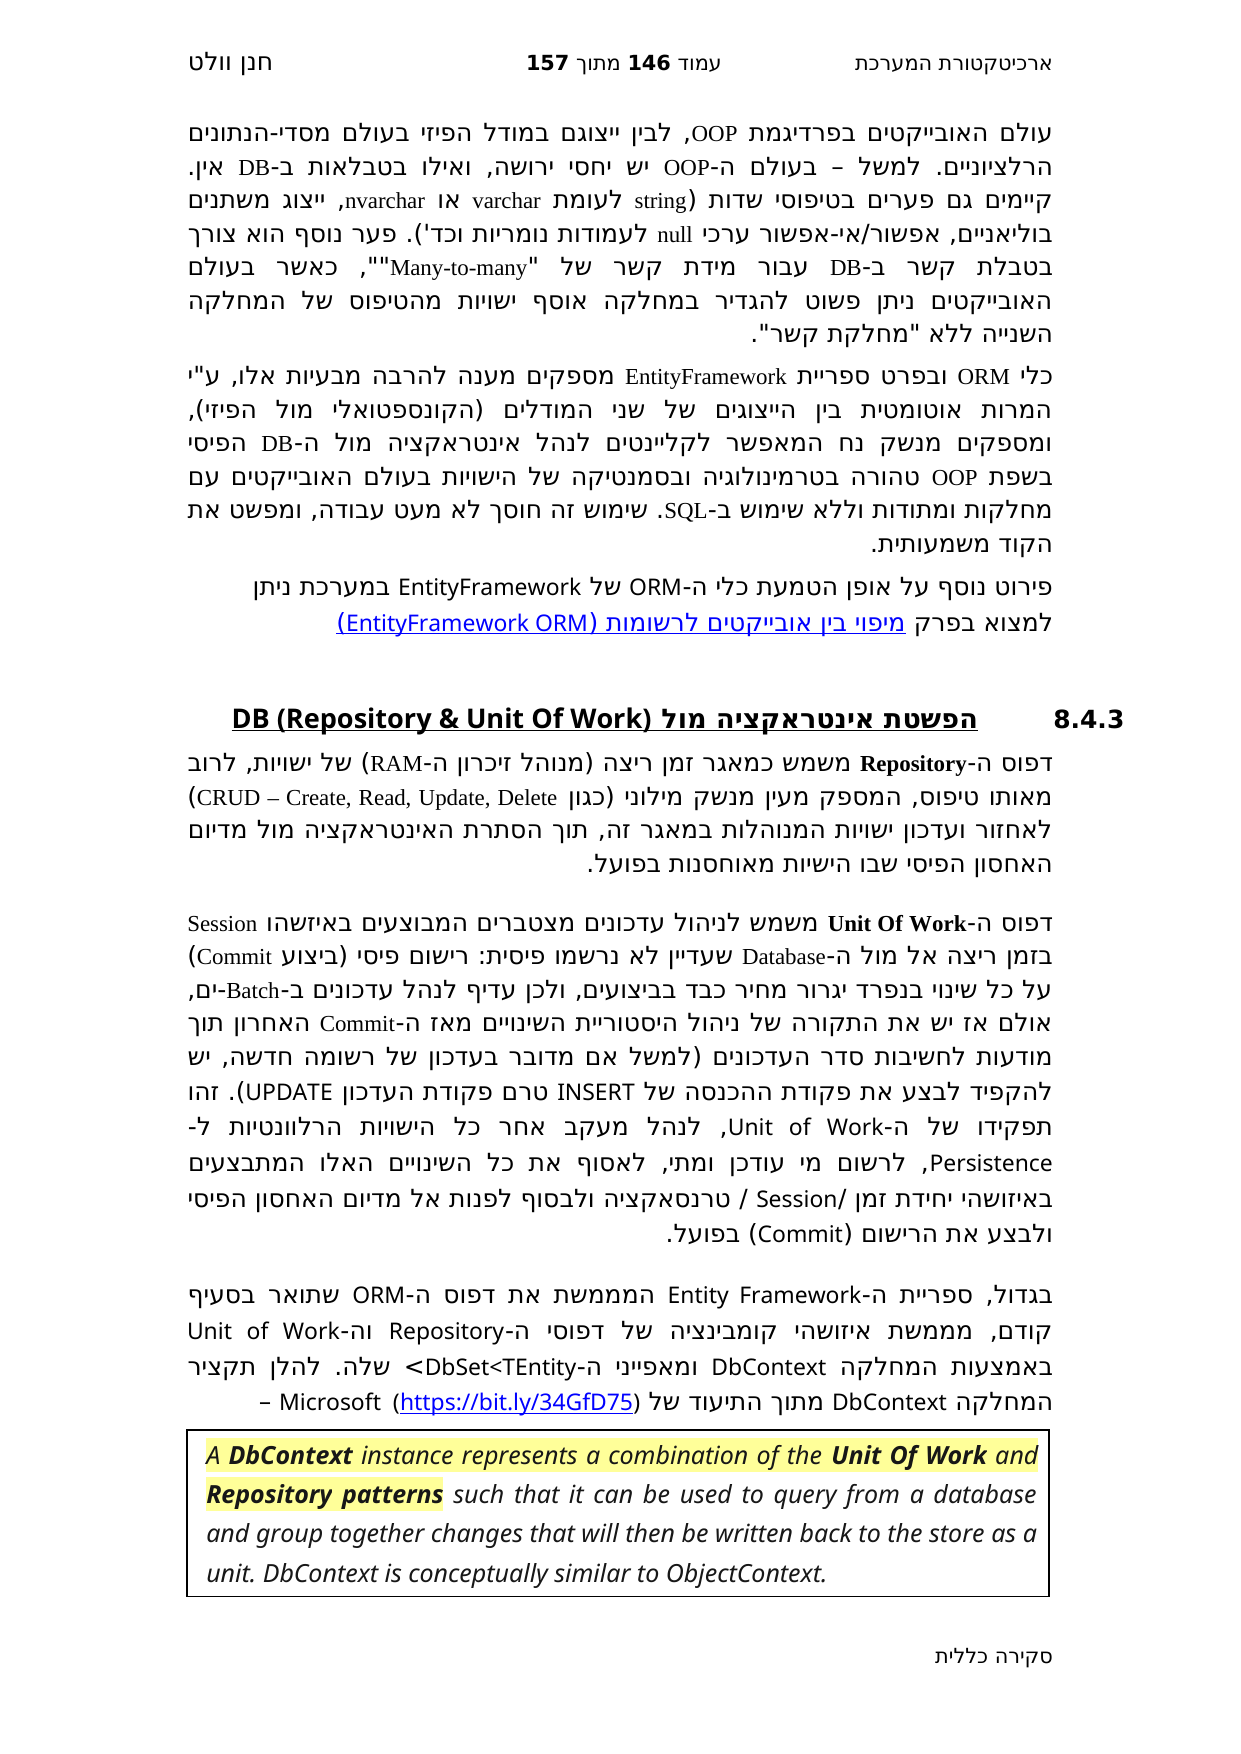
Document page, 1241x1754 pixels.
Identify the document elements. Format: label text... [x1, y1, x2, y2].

text בגדול, ספריית ה-Entity Framework המממשת את דפוס ה-ORM שתואר בסעיף קודם, מממשת איזושהי קומבינציה של דפוסי ה-Repository וה-Unit of Work באמצעות המחלקה DbContext ומאפייני ה-DbSet<TEntity> שלה. להלן תקציר המחלקה DbContext מתוך התיעוד של Microsoft (https://bit.ly/34GfD75) – [187, 1279, 1053, 1417]
text דפוס ה-Repository משמש כמאגר זמן ריצה (מנוהל זיכרון ה-RAM) של ישויות, לרוב מאותו טיפוס, המספק מעין מנשק מילוני (כגון CRUD – Create, Read, Update, Delete) לאחזור ועדכון ישויות המנוהלות במאגר זה, תוך הסתרת האינטראקציה מול מדיום האחסון הפיסי שבו הישיות מאוחסנות בפועל. [187, 748, 1053, 878]
text פירוט נוסף על אופן הטמעת כלי ה-ORM של EntityFramework במערכת ניתן למצוא בפרק מיפוי בין אובייקטים לרשומות (EntityFramework ORM) [187, 571, 1053, 638]
subtitle הפשטת אינטראקציה מול DB (Repository & Unit Of Work) [187, 699, 1053, 736]
text דפוס ה-Unit Of Work משמש לניהול עדכונים מצטברים המבוצעים באיזשהו Session בזמן ריצה אל מול ה-Database שעדיין לא נרשמו פיסית: רישום פיסי (ביצוע Commit) על כל שינוי בנפרד יגרור מחיר כבד בביצועים, ולכן עדיף לנהל עדכונים ב-Batch-ים, אולם אז יש את התקורה של ניהול היסטוריית השינויים מאז ה-Commit האחרון תוך מודעות לחשיבות סדר העדכונים (למשל אם מדובר בעדכון של רשומה חדשה, יש להקפיד לבצע את פקודת ההכנסה של INSERT טרם פקודת העדכון UPDATE). זהו תפקידו של ה-Unit of Work, לנהל מעקב אחר כל הישויות הרלוונטיות ל-Persistence, לרשום מי עודכן ומתי, לאסוף את כל השינויים האלו המתבצעים באיזושהי יחידת זמן /Session / טרנסאקציה ולבסוף לפנות אל מדיום האחסון הפיסי ולבצע את הרישום (Commit) בפועל. [187, 908, 1053, 1249]
text כלי ORM ובפרט ספריית EntityFramework מספקים מענה להרבה מבעיות אלו, ע"י המרות אוטומטית בין הייצוגים של שני המודלים (הקונספטואלי מול הפיזי), ומספקים מנשק נח המאפשר לקליינטים לנהל אינטראקציה מול ה-DB הפיסי בשפת OOP טהורה בטרמינולוגיה ובסמנטיקה של הישויות בעולם האובייקטים עם מחלקות ומתודות וללא שימוש ב-SQL. שימוש זה חוסך לא מעט עבודה, ומפשט את הקוד משמעותית. [187, 361, 1053, 558]
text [187, 118, 1053, 348]
